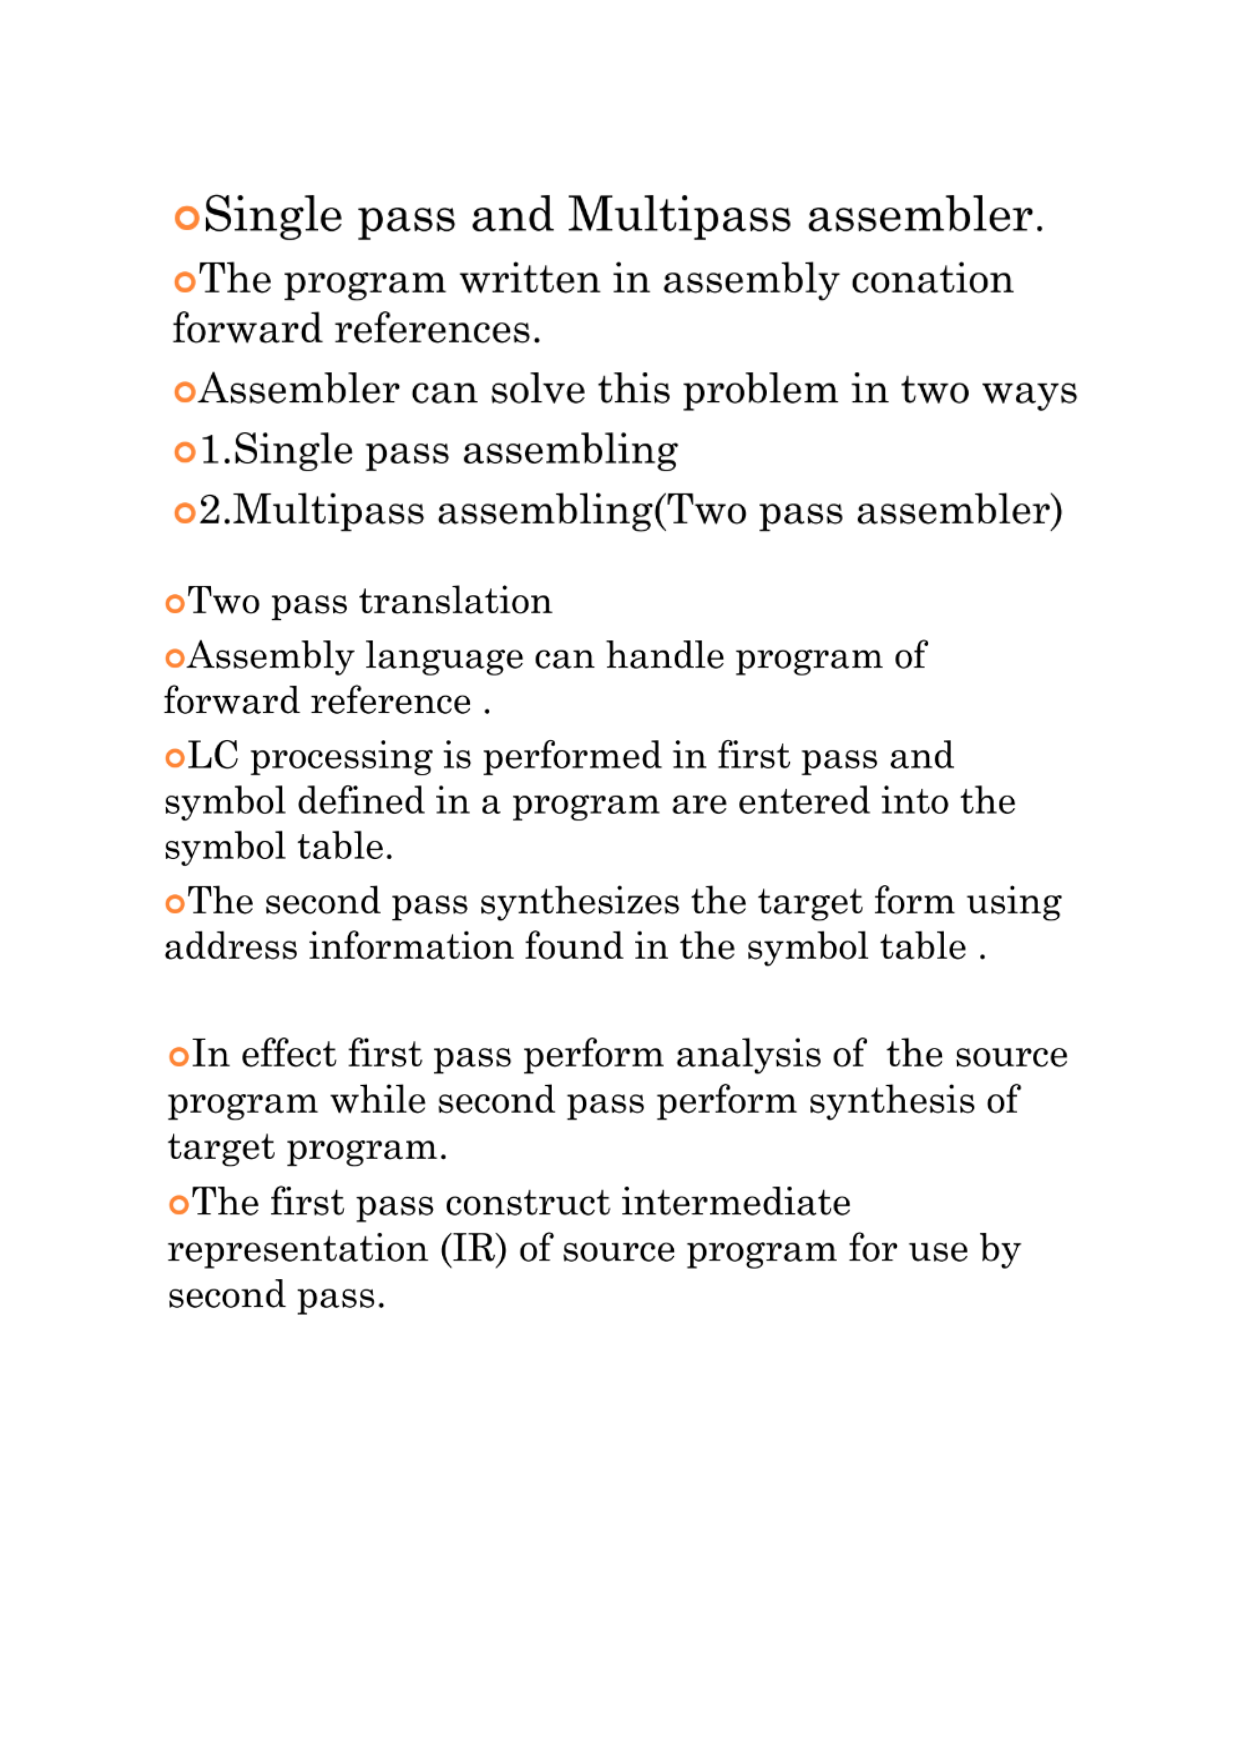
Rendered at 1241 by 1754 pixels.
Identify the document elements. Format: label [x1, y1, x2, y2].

picture [150, 568, 1091, 995]
picture [150, 150, 1091, 566]
picture [150, 996, 1091, 1352]
